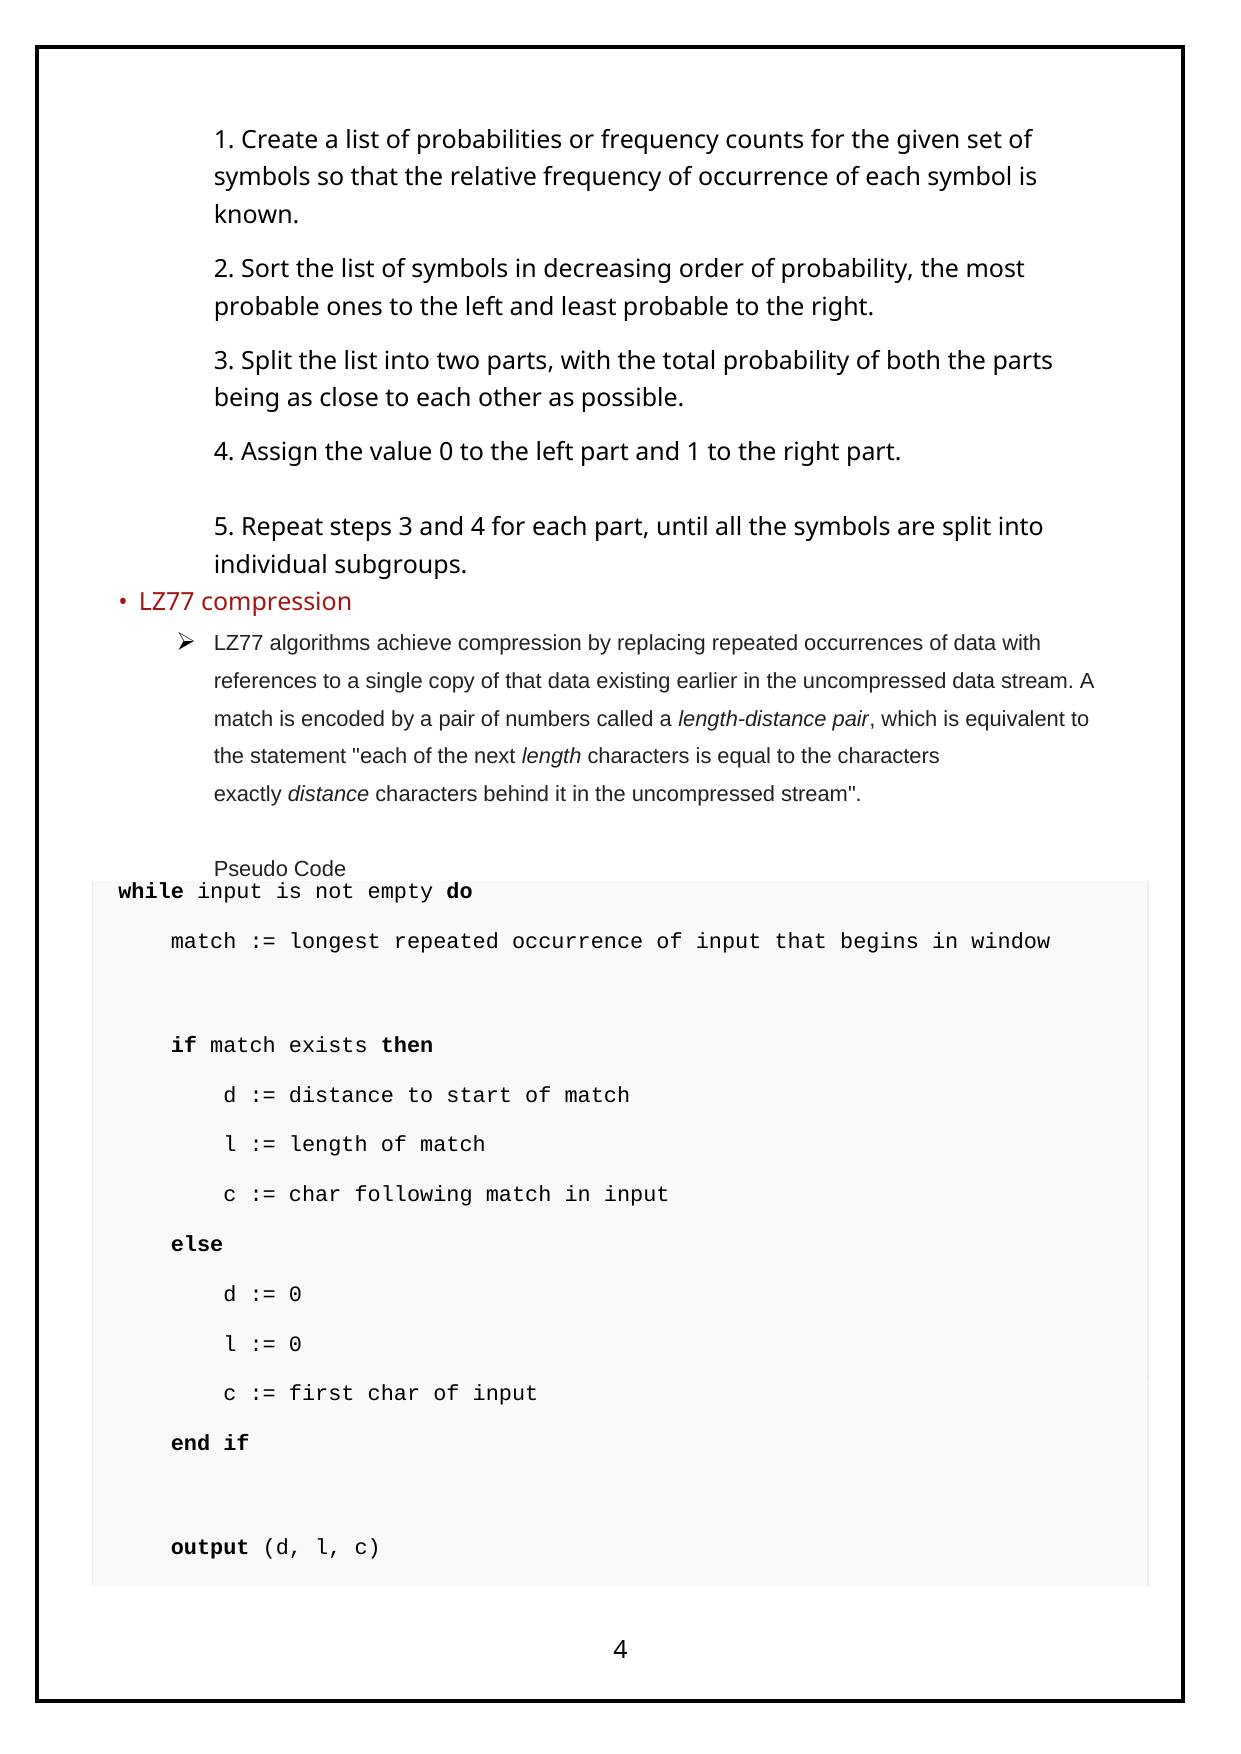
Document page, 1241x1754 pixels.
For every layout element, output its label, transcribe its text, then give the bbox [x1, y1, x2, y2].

text else [93, 1233, 1147, 1283]
text c := first char of input [93, 1382, 1148, 1432]
text 3. Split the list into two parts, with the total probability of both the parts being as close to each other as possible. [213, 339, 1122, 414]
text 5. Repeat steps 3 and 4 for each part, until all the symbols are split into individual subgroups. [213, 506, 1122, 581]
list LZ77 algorithms achieve compression by replacing repeated occurrences of data with references to a single copy of that data existing earlier in the uncompressed data stream. A match is encoded by a pair of numbers called a length-distance pair, which is equivalent to the statement "each of the next length characters is equal to the characters exactly distance characters behind it in the uncompressed stream". [176, 618, 1122, 806]
text end if [93, 1432, 1147, 1482]
text l := 0 [93, 1333, 1147, 1382]
list LZ77 compression [118, 581, 1122, 618]
text output (d, l, c) [93, 1536, 1147, 1586]
text if match exists then [93, 1034, 1147, 1084]
text Pseudo Code [213, 843, 1122, 881]
text l := length of match [93, 1133, 1148, 1183]
text 2. Sort the list of symbols in decreasing order of probability, the most probable ones to the left and least probable to the right. [213, 247, 1122, 322]
text 1. Create a list of probabilities or frequency counts for the given set of symbols so that the relative frequency of occurrence of each symbol is known. [213, 118, 1122, 231]
text 4. Assign the value 0 to the left part and 1 to the right part. [213, 431, 1122, 468]
text match := longest repeated occurrence of input that begins in window [93, 930, 1147, 980]
text while input is not empty do [93, 881, 1147, 930]
text d := distance to start of match [93, 1084, 1147, 1133]
text d := 0 [93, 1283, 1147, 1333]
text c := char following match in input [93, 1183, 1147, 1233]
